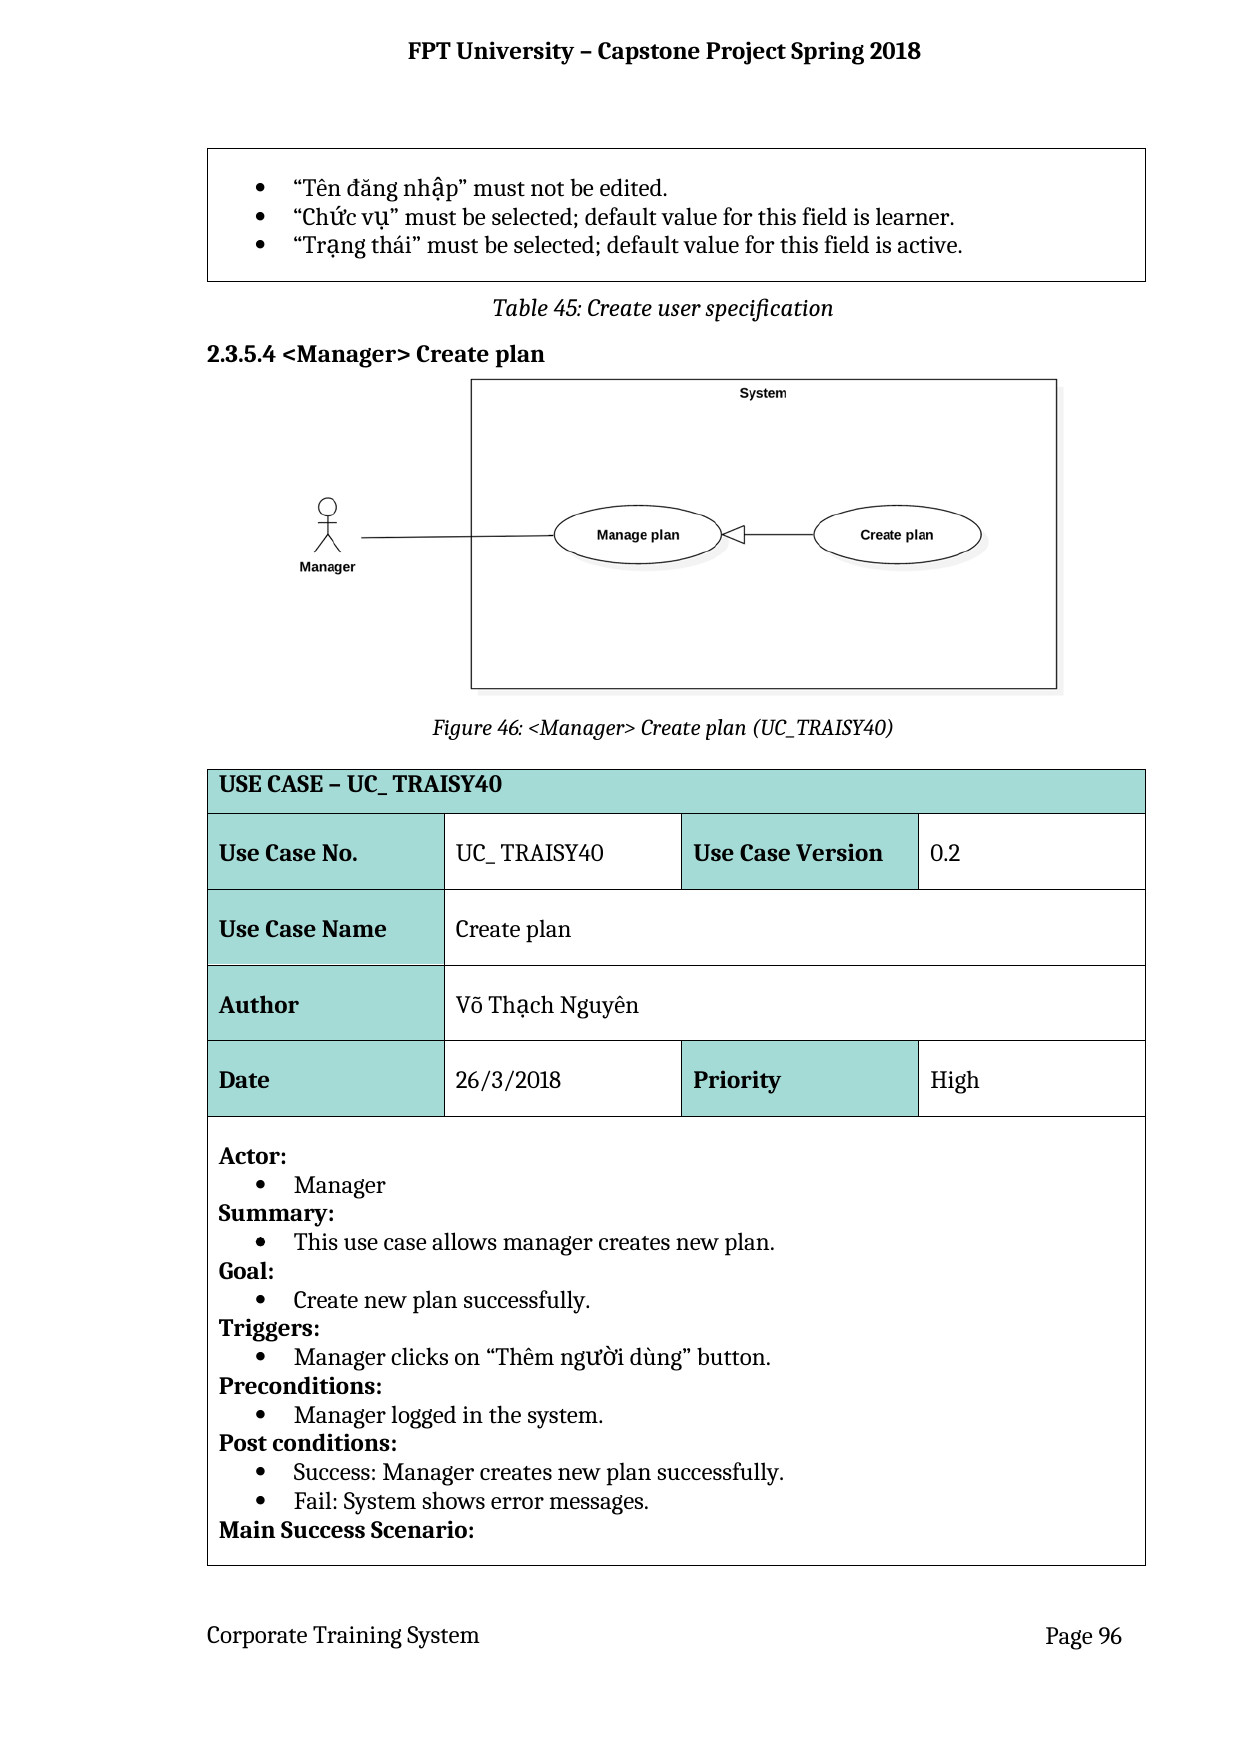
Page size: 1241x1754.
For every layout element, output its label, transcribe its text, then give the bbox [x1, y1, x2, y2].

table_cell 26/3/2018 [445, 1041, 681, 1116]
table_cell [208, 149, 1145, 281]
table_cell Priority [682, 1041, 918, 1116]
text 2.3.5.4 <Manager> Create plan [207, 340, 1122, 369]
table_cell Use Case No. [208, 814, 444, 889]
table_cell Date [208, 1041, 444, 1116]
picture [264, 368, 1065, 700]
table_cell Author [208, 966, 444, 1040]
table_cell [208, 1117, 1145, 1565]
table_header USE CASE – UC_ TRAISY40 [208, 770, 1145, 813]
table_cell High [919, 1041, 1145, 1116]
table_cell Create plan [445, 890, 1145, 964]
table_cell 0.2 [919, 814, 1145, 889]
table_cell Use Case Version [682, 814, 918, 889]
table_cell UC_ TRAISY40 [445, 814, 681, 889]
table_cell Võ Thạch Nguyên [445, 966, 1145, 1040]
text Figure 46: <Manager> Create plan (UC_TRAISY40) [207, 714, 1122, 741]
table_cell Use Case Name [208, 890, 444, 964]
